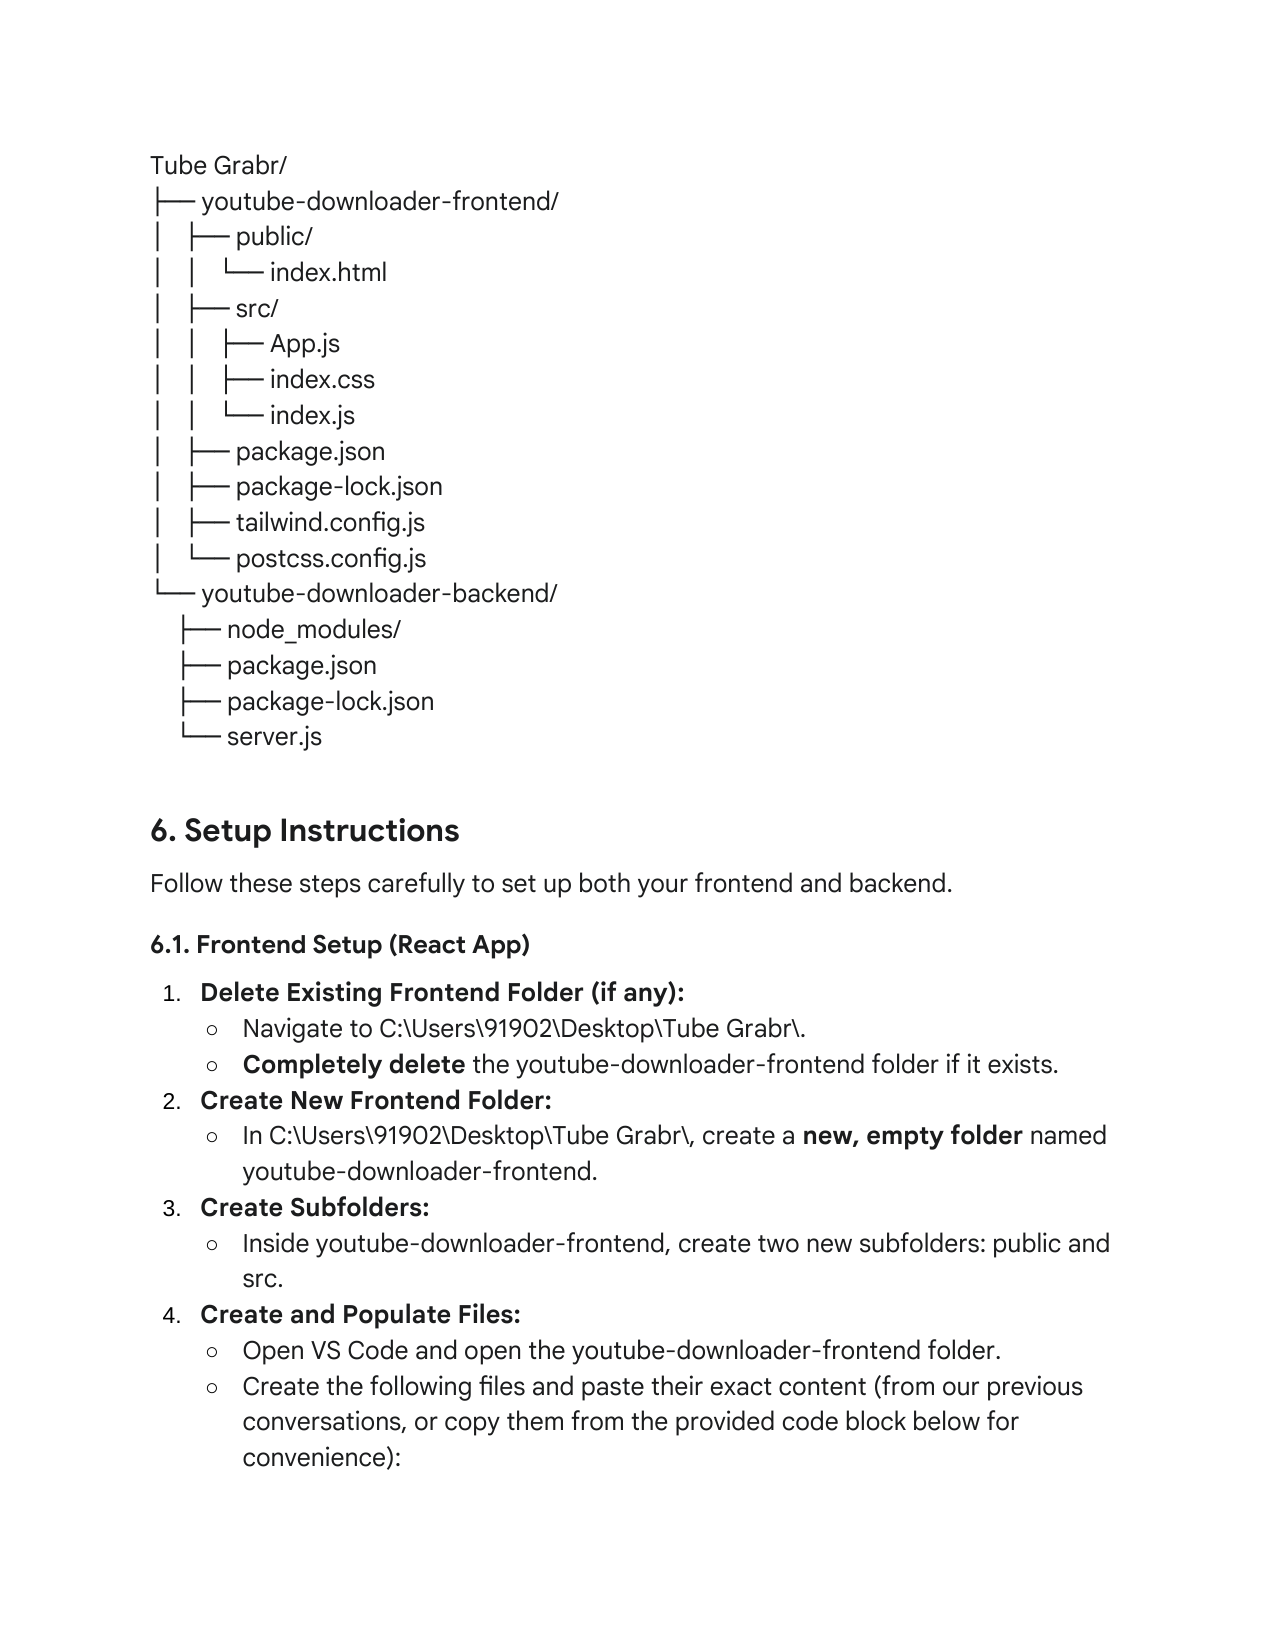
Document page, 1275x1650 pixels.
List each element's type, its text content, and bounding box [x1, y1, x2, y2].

list Delete Existing Frontend Folder (if any): [162, 978, 1125, 1009]
subtitle 6.1. Frontend Setup (React App) [150, 929, 1125, 961]
text Follow these steps carefully to set up both your frontend and backend. [150, 869, 1125, 900]
list Create the following files and paste their exact content (from our previous conversations, or copy them from the provided code block below for convenience): [205, 1371, 1125, 1473]
list Create and Populate Files: [162, 1299, 1125, 1331]
list Inside youtube-downloader-frontend, create two new subfolders: public and src. [205, 1228, 1125, 1295]
list Open VS Code and open the youtube-downloader-frontend folder. [205, 1335, 1125, 1366]
list Navigate to C:\Users\91902\Desktop\Tube Grabr\. [205, 1013, 1125, 1045]
list Create New Frontend Folder: [162, 1085, 1125, 1116]
list Completely delete the youtube-downloader-frontend folder if it exists. [205, 1049, 1125, 1081]
list Create Subfolders: [162, 1192, 1125, 1223]
list In C:\Users\91902\Desktop\Tube Grabr\, create a new, empty folder named youtube-downloader-frontend. [205, 1121, 1125, 1188]
text Tube Grabr/ ├── youtube-downloader-frontend/ │ ├── public/ │ │ └── index.html │ ├── src/ │ │ ├── App.js │ │ ├── index.css │ │ └── index.js │ ├── package.json │ ├── package-lock.json │ ├── tailwind.config.js │ └── postcss.config.js └── youtube-downloader-backend/ ├── node_modules/ ├── package.json ├── package-lock.json └── server.js [150, 150, 1125, 783]
subtitle 6. Setup Instructions [150, 812, 1125, 851]
